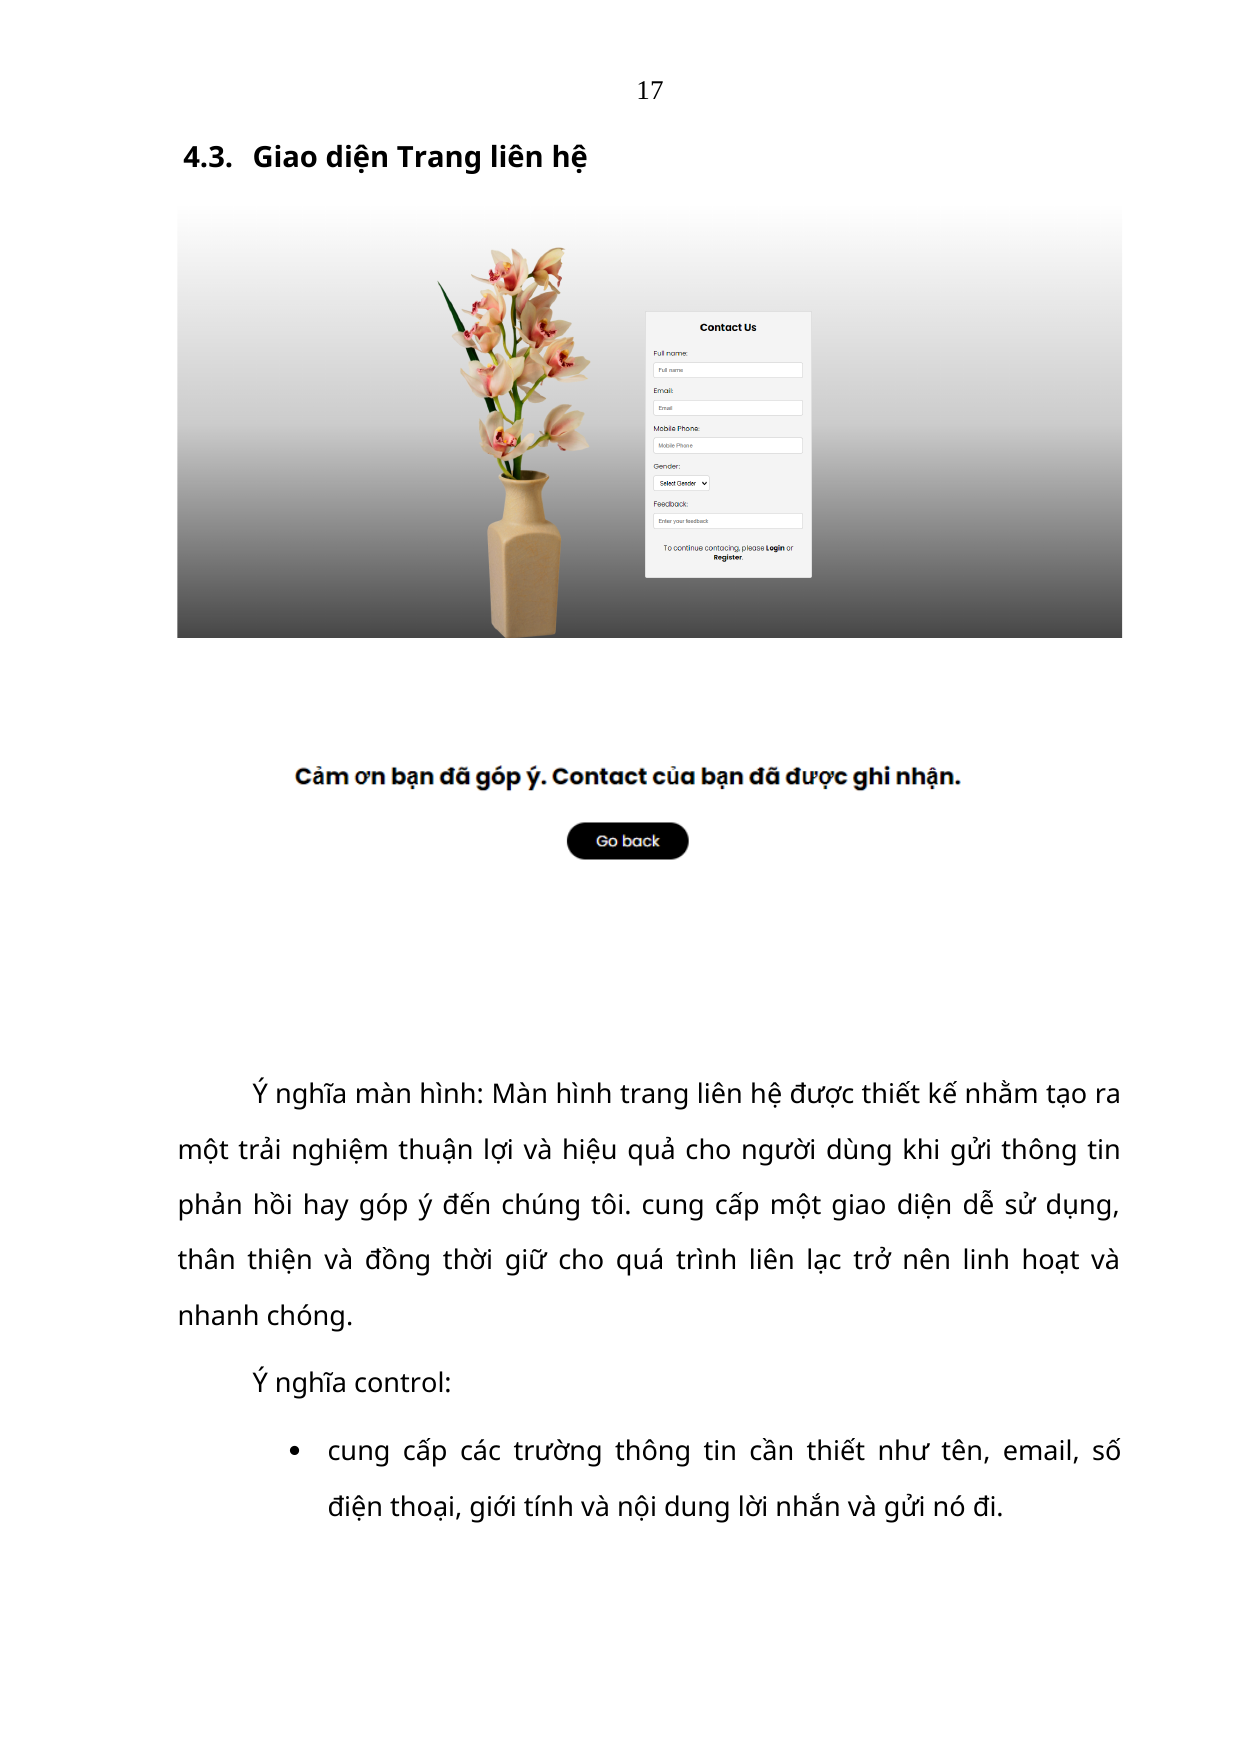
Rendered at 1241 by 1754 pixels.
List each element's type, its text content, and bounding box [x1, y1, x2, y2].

picture [177, 195, 1123, 638]
list cung cấp các trường thông tin cần thiết như tên, email, số điện thoại, giới tính và nội dung lời nhắn và gửi nó đi. [290, 1432, 1122, 1524]
subtitle Giao diện Trang liên hệ [183, 136, 1122, 176]
text Ý nghĩa control: [177, 1364, 1122, 1401]
picture [177, 665, 1123, 1047]
text Ý nghĩa màn hình: Màn hình trang liên hệ được thiết kế nhằm tạo ra một trải nghiệm thuận lợi và hiệu quả cho người dùng khi gửi thông tin phản hồi hay góp ý đến chúng tôi. cung cấp một giao diện dễ sử dụng, thân thiện và đồng thời giữ cho quá trình liên lạc trở nên linh hoạt và nhanh chóng. [177, 1075, 1122, 1333]
